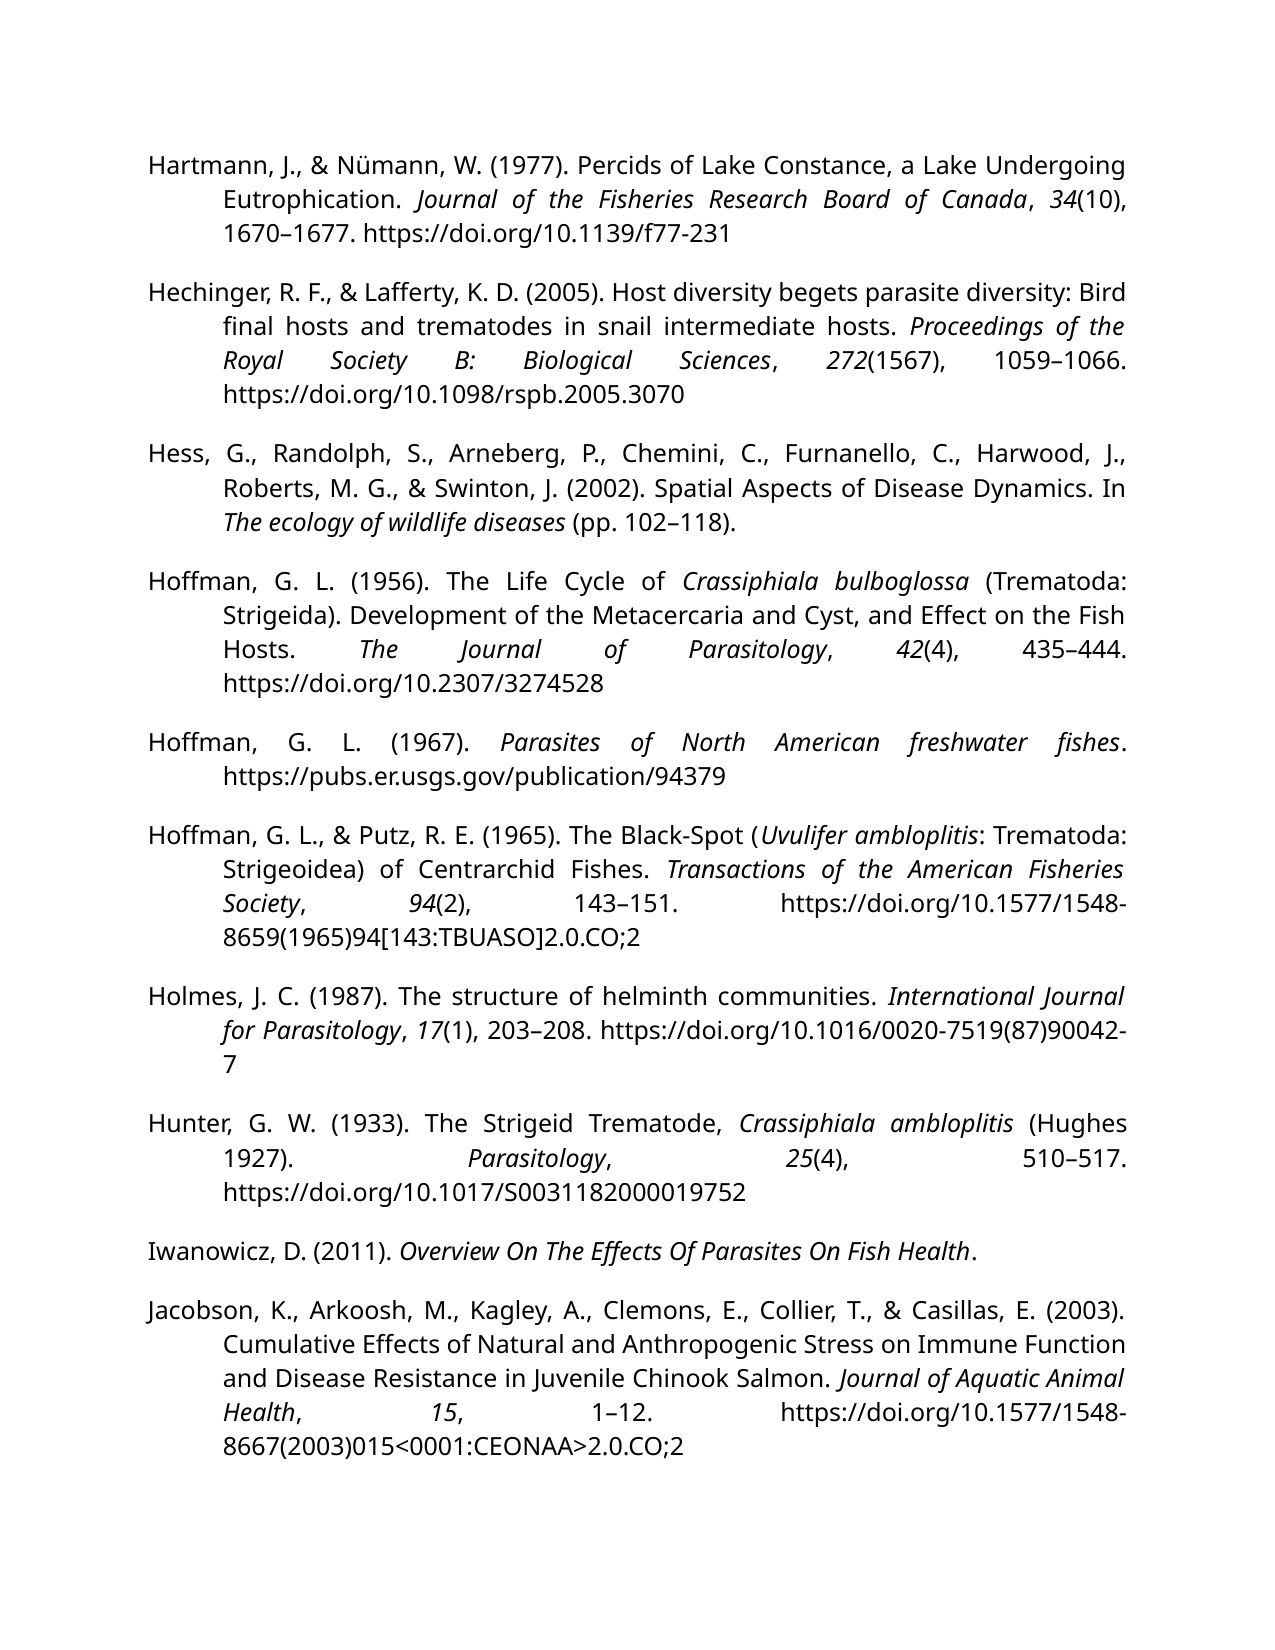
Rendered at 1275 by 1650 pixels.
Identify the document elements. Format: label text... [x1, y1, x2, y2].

text Holmes, J. C. (1987). The structure of helminth communities. International Journal for Parasitology, 17(1), 203–208. https://doi.org/10.1016/0020-7519(87)90042-7 [148, 979, 1127, 1081]
text Jacobson, K., Arkoosh, M., Kagley, A., Clemons, E., Collier, T., & Casillas, E. (2003). Cumulative Effects of Natural and Anthropogenic Stress on Immune Function and Disease Resistance in Juvenile Chinook Salmon. Journal of Aquatic Animal Health, 15, 1–12. https://doi.org/10.1577/1548-8667(2003)015<0001:CEONAA>2.0.CO;2 [148, 1292, 1127, 1463]
text Hoffman, G. L., & Putz, R. E. (1965). The Black-Spot (Uvulifer ambloplitis: Trematoda: Strigeoidea) of Centrarchid Fishes. Transactions of the American Fisheries Society, 94(2), 143–151. https://doi.org/10.1577/1548-8659(1965)94[143:TBUASO]2.0.CO;2 [148, 818, 1127, 954]
text Iwanowicz, D. (2011). Overview On The Effects Of Parasites On Fish Health. [148, 1233, 1127, 1267]
text Hartmann, J., & Nümann, W. (1977). Percids of Lake Constance, a Lake Undergoing Eutrophication. Journal of the Fisheries Research Board of Canada, 34(10), 1670–1677. https://doi.org/10.1139/f77-231 [148, 148, 1127, 250]
text Hess, G., Randolph, S., Arneberg, P., Chemini, C., Furnanello, C., Harwood, J., Roberts, M. G., & Swinton, J. (2002). Spatial Aspects of Disease Dynamics. In The ecology of wildlife diseases (pp. 102–118). [148, 436, 1127, 538]
text Hechinger, R. F., & Lafferty, K. D. (2005). Host diversity begets parasite diversity: Bird final hosts and trematodes in snail intermediate hosts. Proceedings of the Royal Society B: Biological Sciences, 272(1567), 1059–1066. https://doi.org/10.1098/rspb.2005.3070 [148, 275, 1127, 411]
text Hoffman, G. L. (1967). Parasites of North American freshwater fishes. https://pubs.er.usgs.gov/publication/94379 [148, 724, 1127, 793]
text Hunter, G. W. (1933). The Strigeid Trematode, Crassiphiala ambloplitis (Hughes 1927). Parasitology, 25(4), 510–517. https://doi.org/10.1017/S0031182000019752 [148, 1106, 1127, 1208]
text Hoffman, G. L. (1956). The Life Cycle of Crassiphiala bulboglossa (Trematoda: Strigeida). Development of the Metacercaria and Cyst, and Effect on the Fish Hosts. The Journal of Parasitology, 42(4), 435–444. https://doi.org/10.2307/3274528 [148, 563, 1127, 699]
